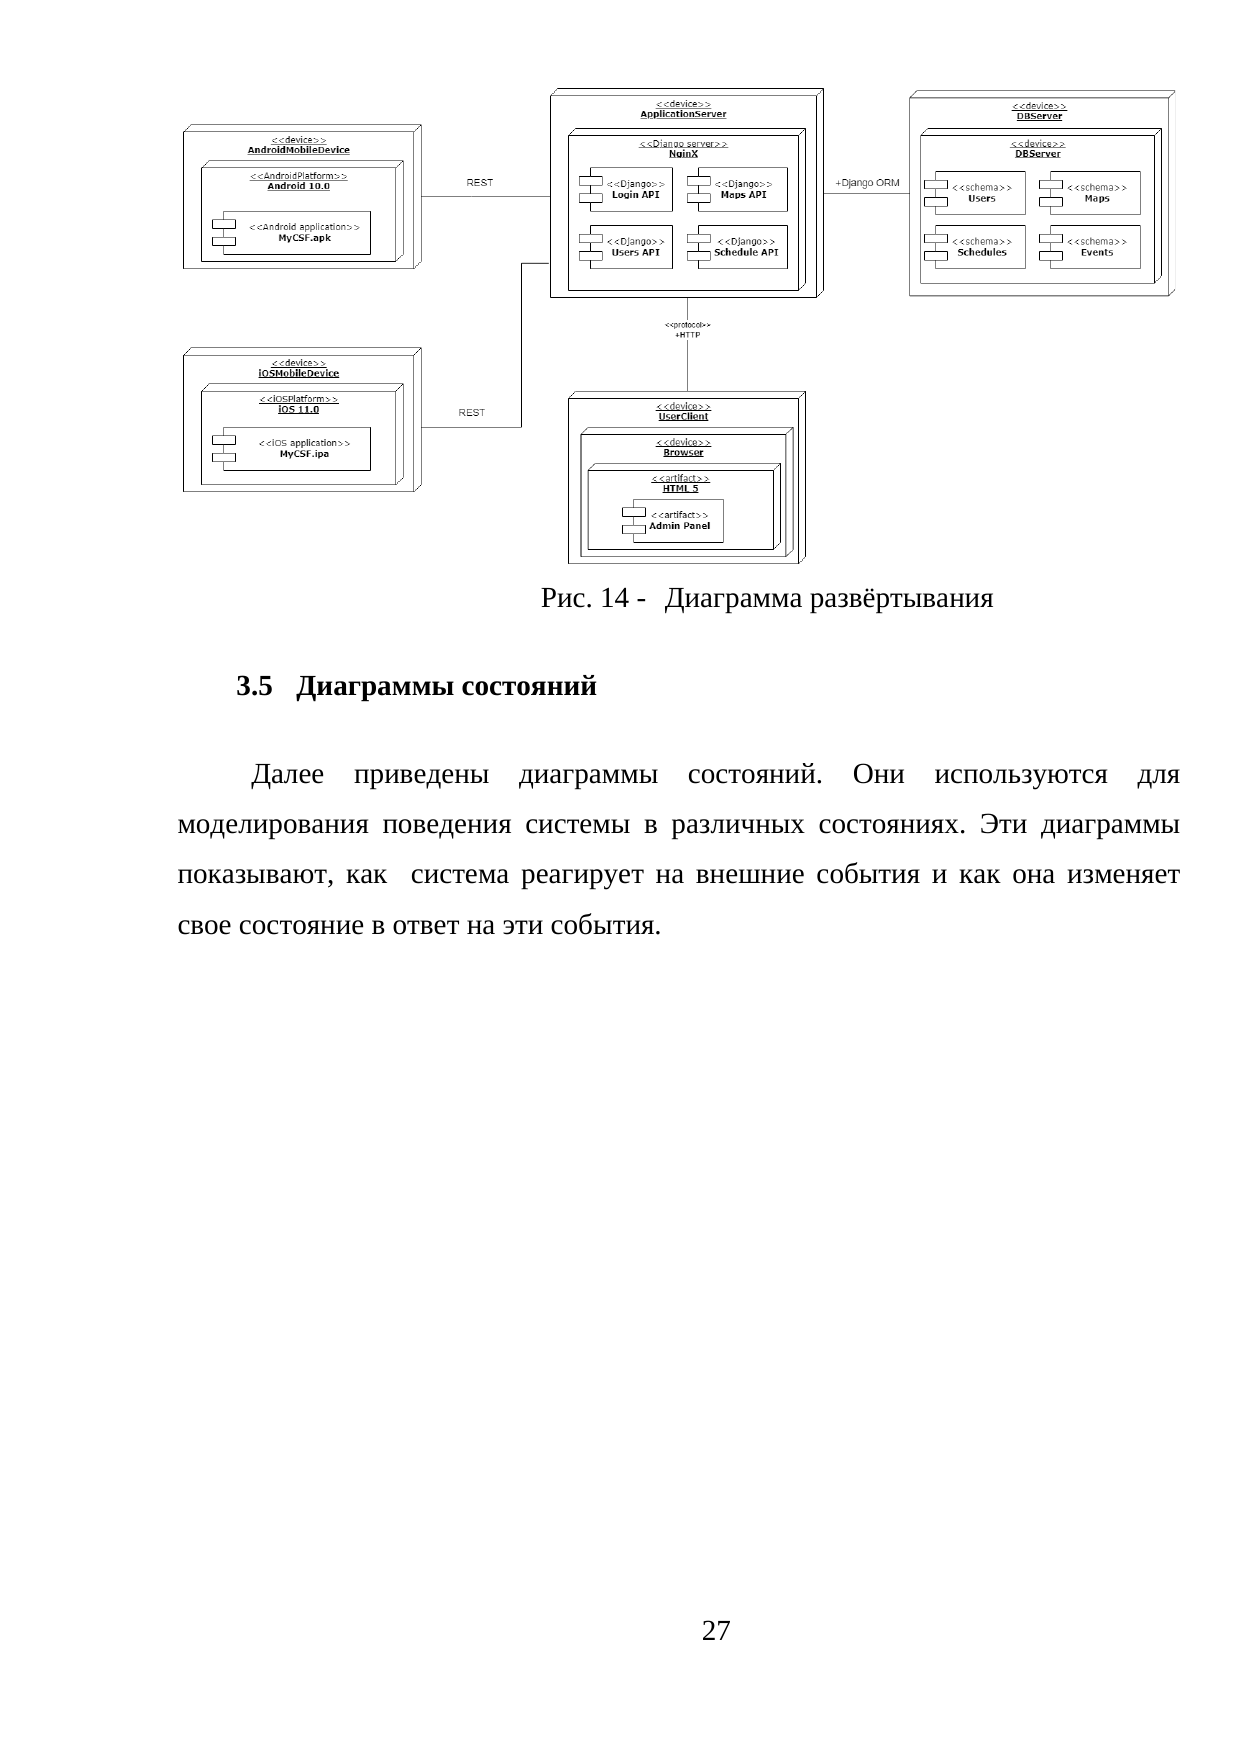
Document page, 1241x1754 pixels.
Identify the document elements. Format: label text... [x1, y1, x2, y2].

subtitle Диаграммы состояний [236, 668, 1181, 702]
text Далее приведены диаграммы состояний. Они используются для моделирования поведения системы в различных состояниях. Эти диаграммы показывают, как система реагирует на внешние события и как она изменяет свое состояние в ответ на эти события. [177, 756, 1181, 941]
picture [183, 88, 1176, 564]
list Диаграмма развёртывания [252, 580, 1181, 614]
